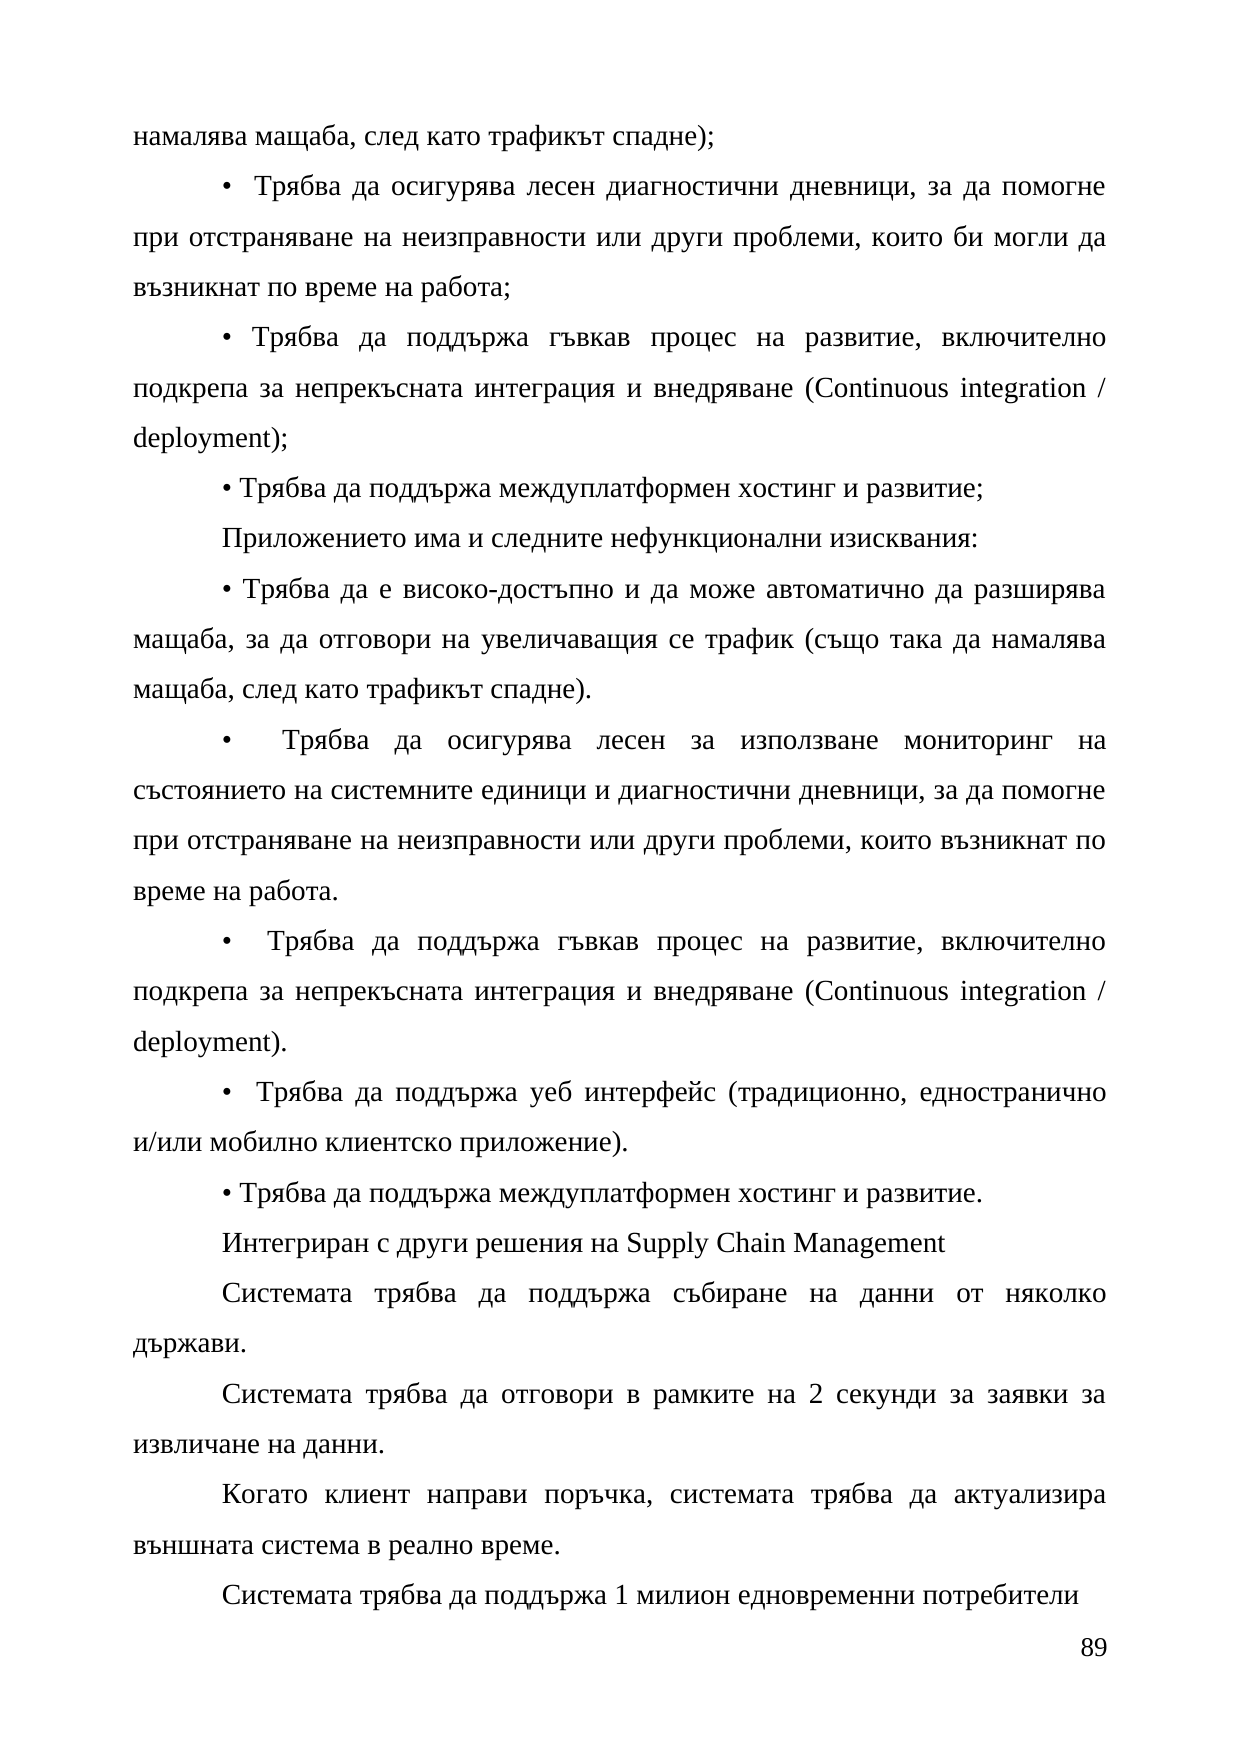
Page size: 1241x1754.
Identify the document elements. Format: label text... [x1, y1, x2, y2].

text • Трябва да е високо-достъпно и да може автоматично да разширява мащаба, за да отговори на увеличаващия се трафик (също така да намалява мащаба, след като трафикът спадне). [133, 571, 1107, 705]
text Системата трябва да отговори в рамките на 2 секунди за заявки за извличане на данни. [133, 1376, 1107, 1460]
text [133, 118, 1107, 152]
text • Трябва да поддържа гъвкав процес на развитие, включително подкрепа за непрекъсната интеграция и внедряване (Continuous integration / deployment); [133, 319, 1107, 453]
text Системата трябва да поддържа 1 милион едновременни потребители [133, 1577, 1107, 1611]
text Интегриран с други решения на Supply Chain Management [133, 1225, 1107, 1258]
text Системата трябва да поддържа събиране на данни от няколко държави. [133, 1275, 1107, 1359]
text Когато клиент направи поръчка, системата трябва да актуализира външната система в реално време. [133, 1477, 1107, 1560]
text Приложението има и следните нефункционални изисквания: [133, 521, 1107, 554]
text • Трябва да поддържа междуплатформен хостинг и развитие; [133, 470, 1107, 504]
text • Трябва да поддържа гъвкав процес на развитие, включително подкрепа за непрекъсната интеграция и внедряване (Continuous integration / deployment). [133, 923, 1107, 1057]
text • Трябва да осигурява лесен диагностични дневници, за да помогне при отстраняване на неизправности или други проблеми, които би могли да възникнат по време на работа; [133, 168, 1107, 303]
text • Трябва да поддържа междуплатформен хостинг и развитие. [133, 1175, 1107, 1208]
text • Трябва да осигурява лесен за използване мониторинг на състоянието на системните единици и диагностични дневници, за да помогне при отстраняване на неизправности или други проблеми, които възникнат по време на работа. [133, 722, 1107, 906]
text • Трябва да поддържа уеб интерфейс (традиционно, едностранично и/или мобилно клиентско приложение). [133, 1074, 1107, 1158]
